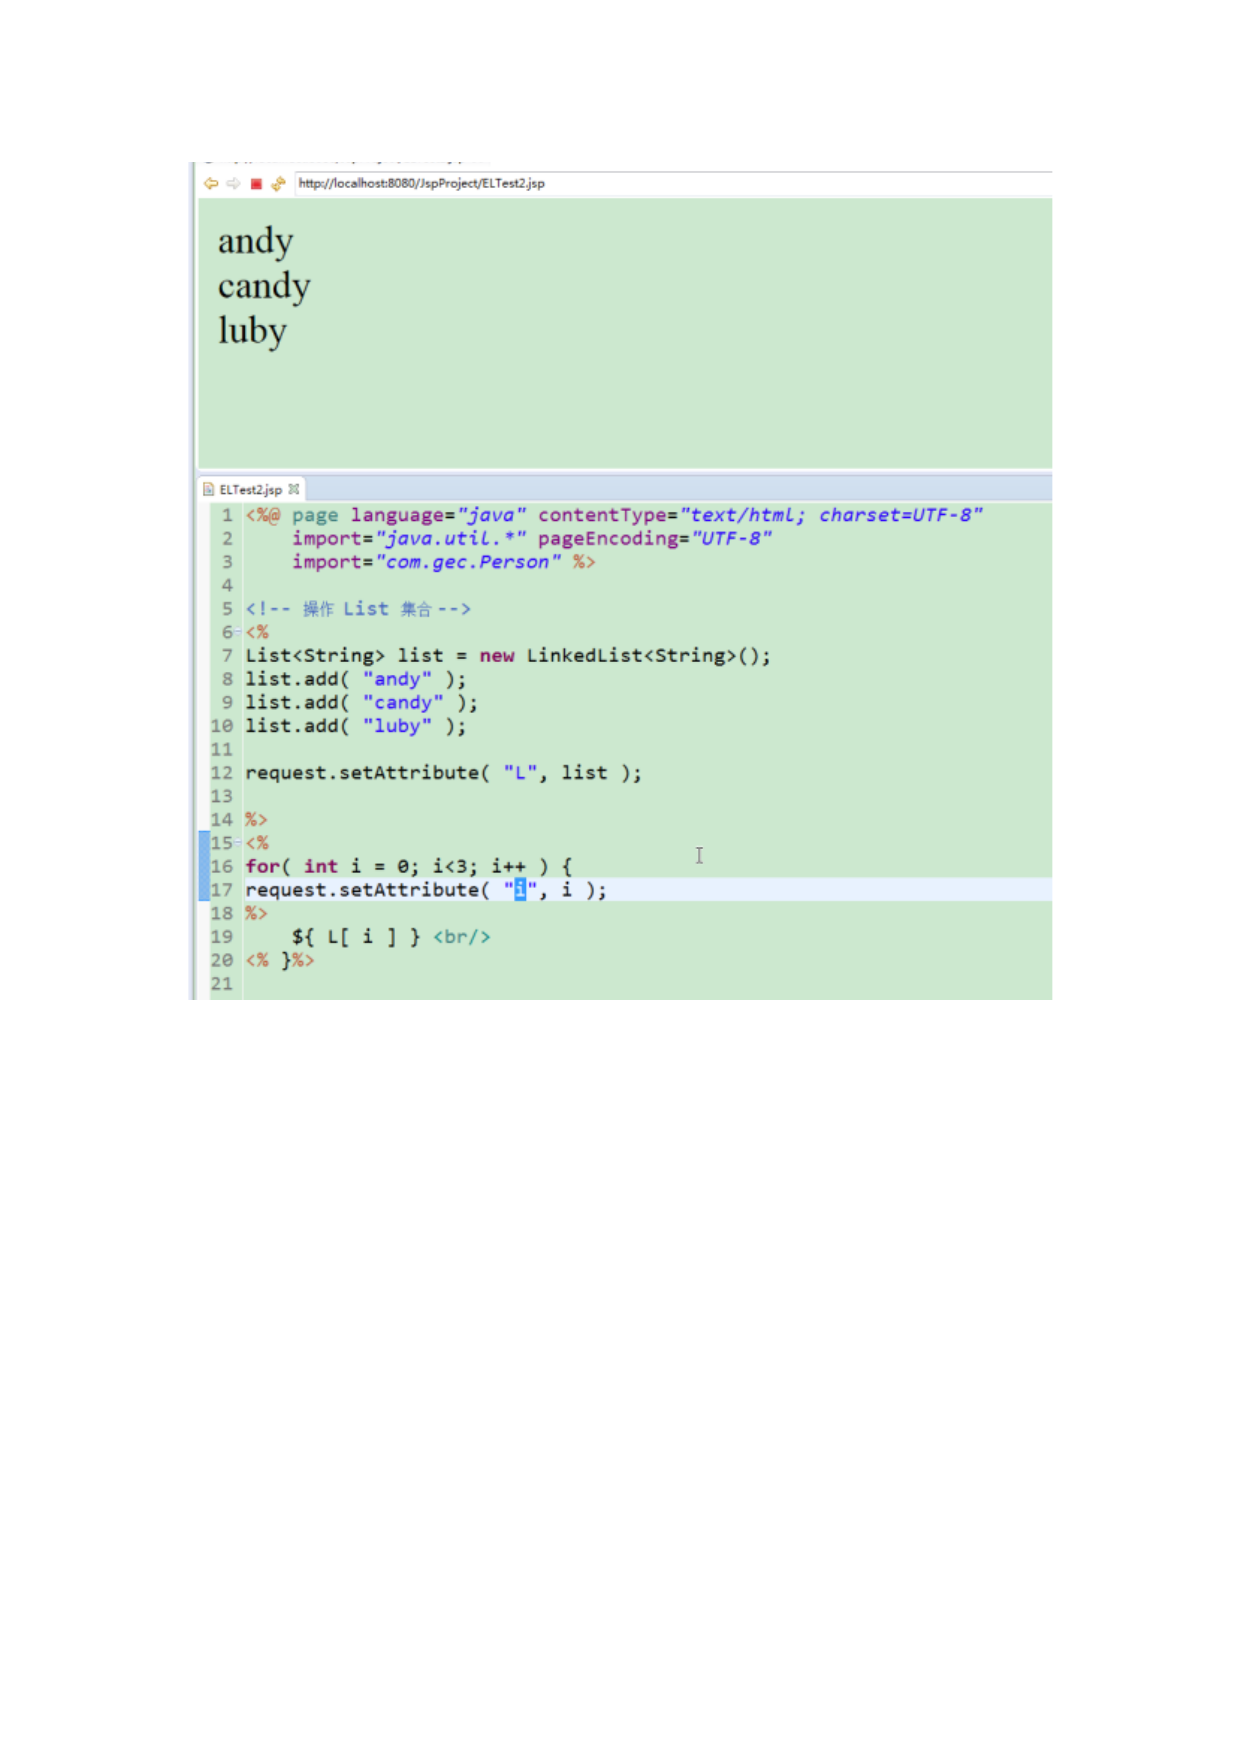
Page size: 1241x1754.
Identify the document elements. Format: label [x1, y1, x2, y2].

picture [187, 162, 1053, 1000]
